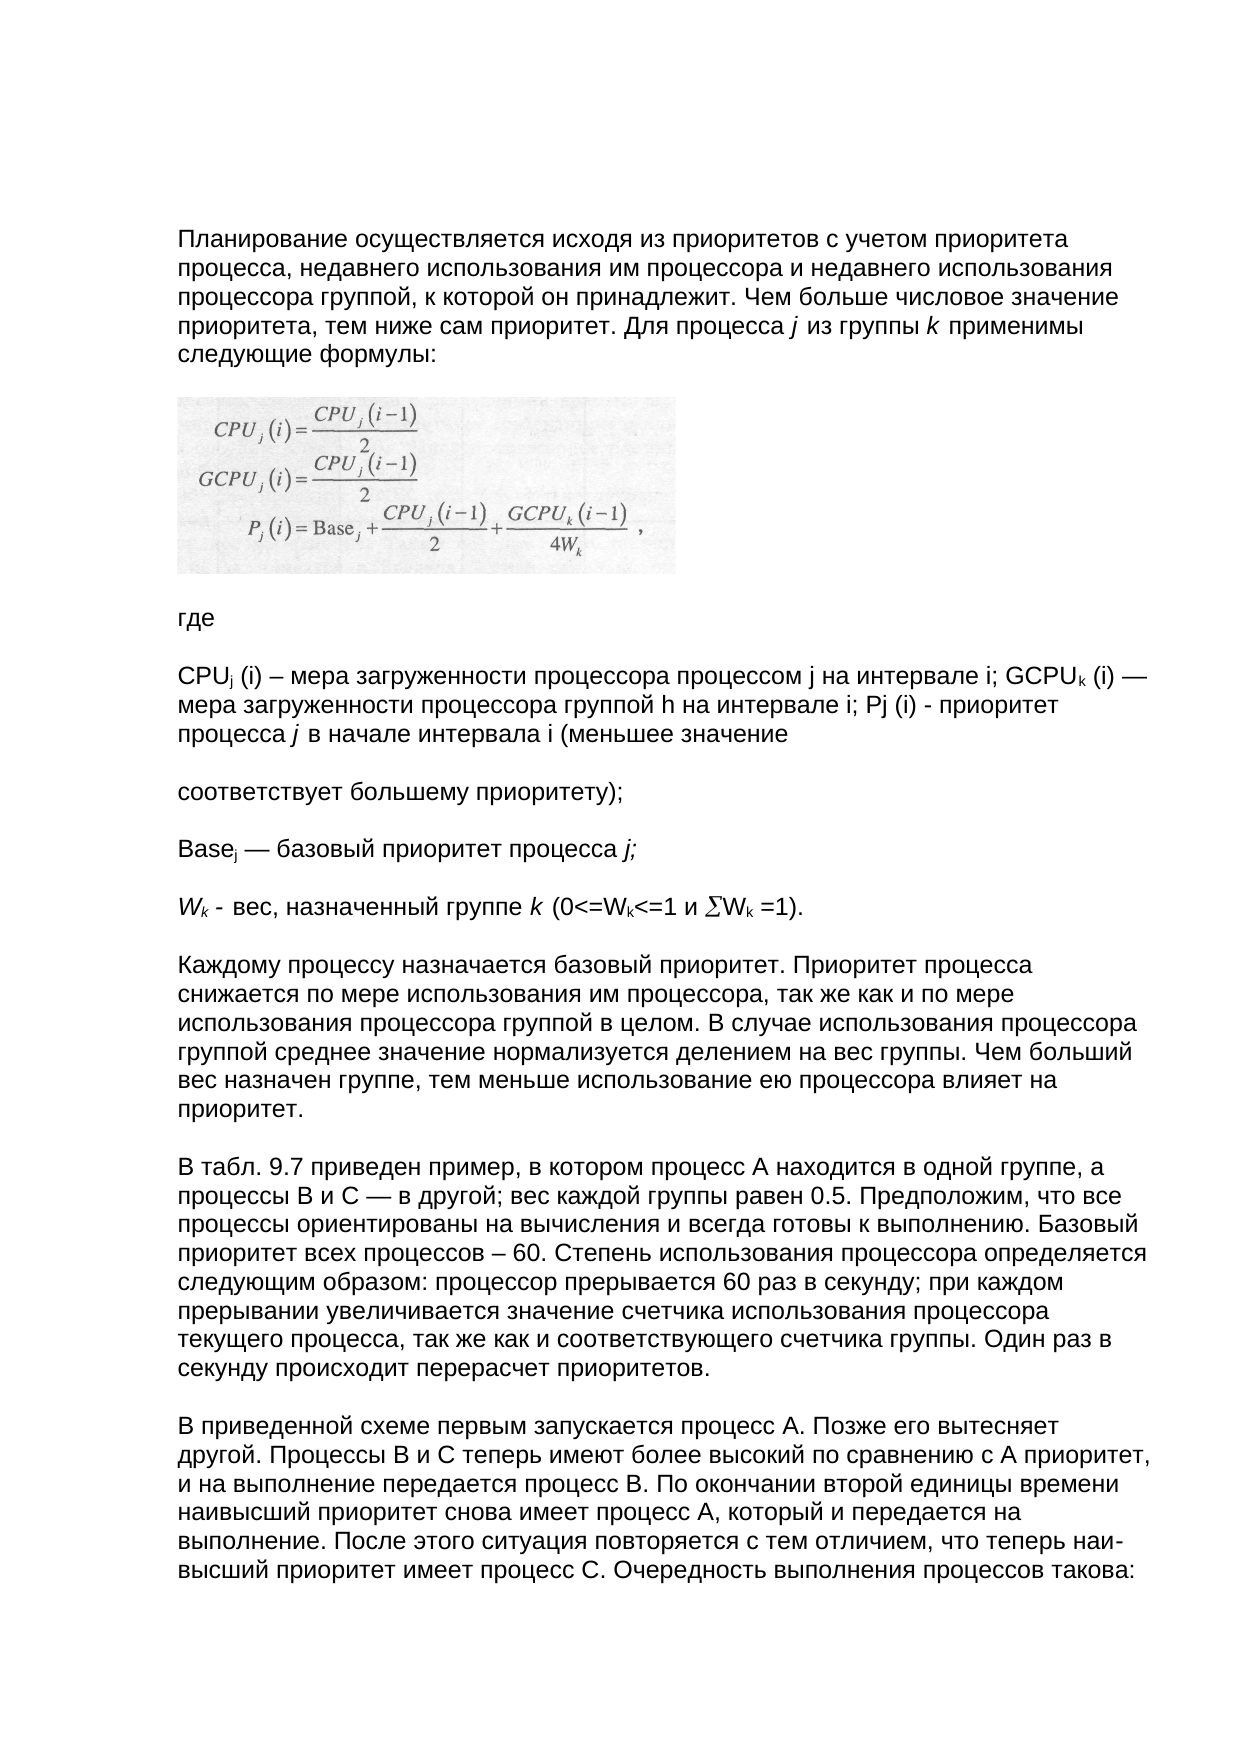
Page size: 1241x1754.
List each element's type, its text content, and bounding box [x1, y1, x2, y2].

text Basej — базовый приоритет процесса j; [177, 834, 1152, 863]
text Wk - вес, назначенный группе k (0<=Wk<=1 и Wk =1). [177, 892, 1152, 921]
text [177, 1411, 1152, 1584]
text В табл. 9.7 приведен пример, в котором процесс А находится в одной группе, а процессы В и С — в другой; вес каждой группы равен 0.5. Предположим, что все процессы ориентированы на вычисления и всегда готовы к выполнению. Базовый приоритет всех процессов – 60. Степень использования процессора определяется следующим образом: процессор прерывается 60 раз в секунду; при каждом прерывании увеличивается значение счетчика использования процессора текущего процесса, так же как и соответствующего счетчика группы. Один раз в секунду происходит перерасчет приоритетов. [177, 1152, 1152, 1382]
text CPUj (i) – мера загруженности процессора процессом j на интервале i; GCPUk (i) — мера загруженности процессора группой h на интервале i; Pj (i) - приоритет процесса j в начале интервала i (меньшее значение [177, 661, 1152, 747]
text где [177, 603, 1152, 632]
text Планирование осуществляется исходя из приоритетов с учетом приоритета процесса, недавнего использования им процессора и недавнего использования процессора группой, к которой он принадлежит. Чем больше числовое значение приоритета, тем ниже сам приоритет. Для процесса j из группы k применимы следующие формулы: [177, 224, 1152, 368]
text Каждому процессу назначается базовый приоритет. Приоритет процесса снижается по мере использования им процессора, так же как и по мере использования процессора группой в целом. В случае использования процессора группой среднее значение нормализуется делением на вес группы. Чем больший вес назначен группе, тем меньше использование ею процессора влияет на приоритет. [177, 950, 1152, 1123]
text соответствует большему приоритету); [177, 776, 1152, 805]
picture [177, 397, 676, 574]
